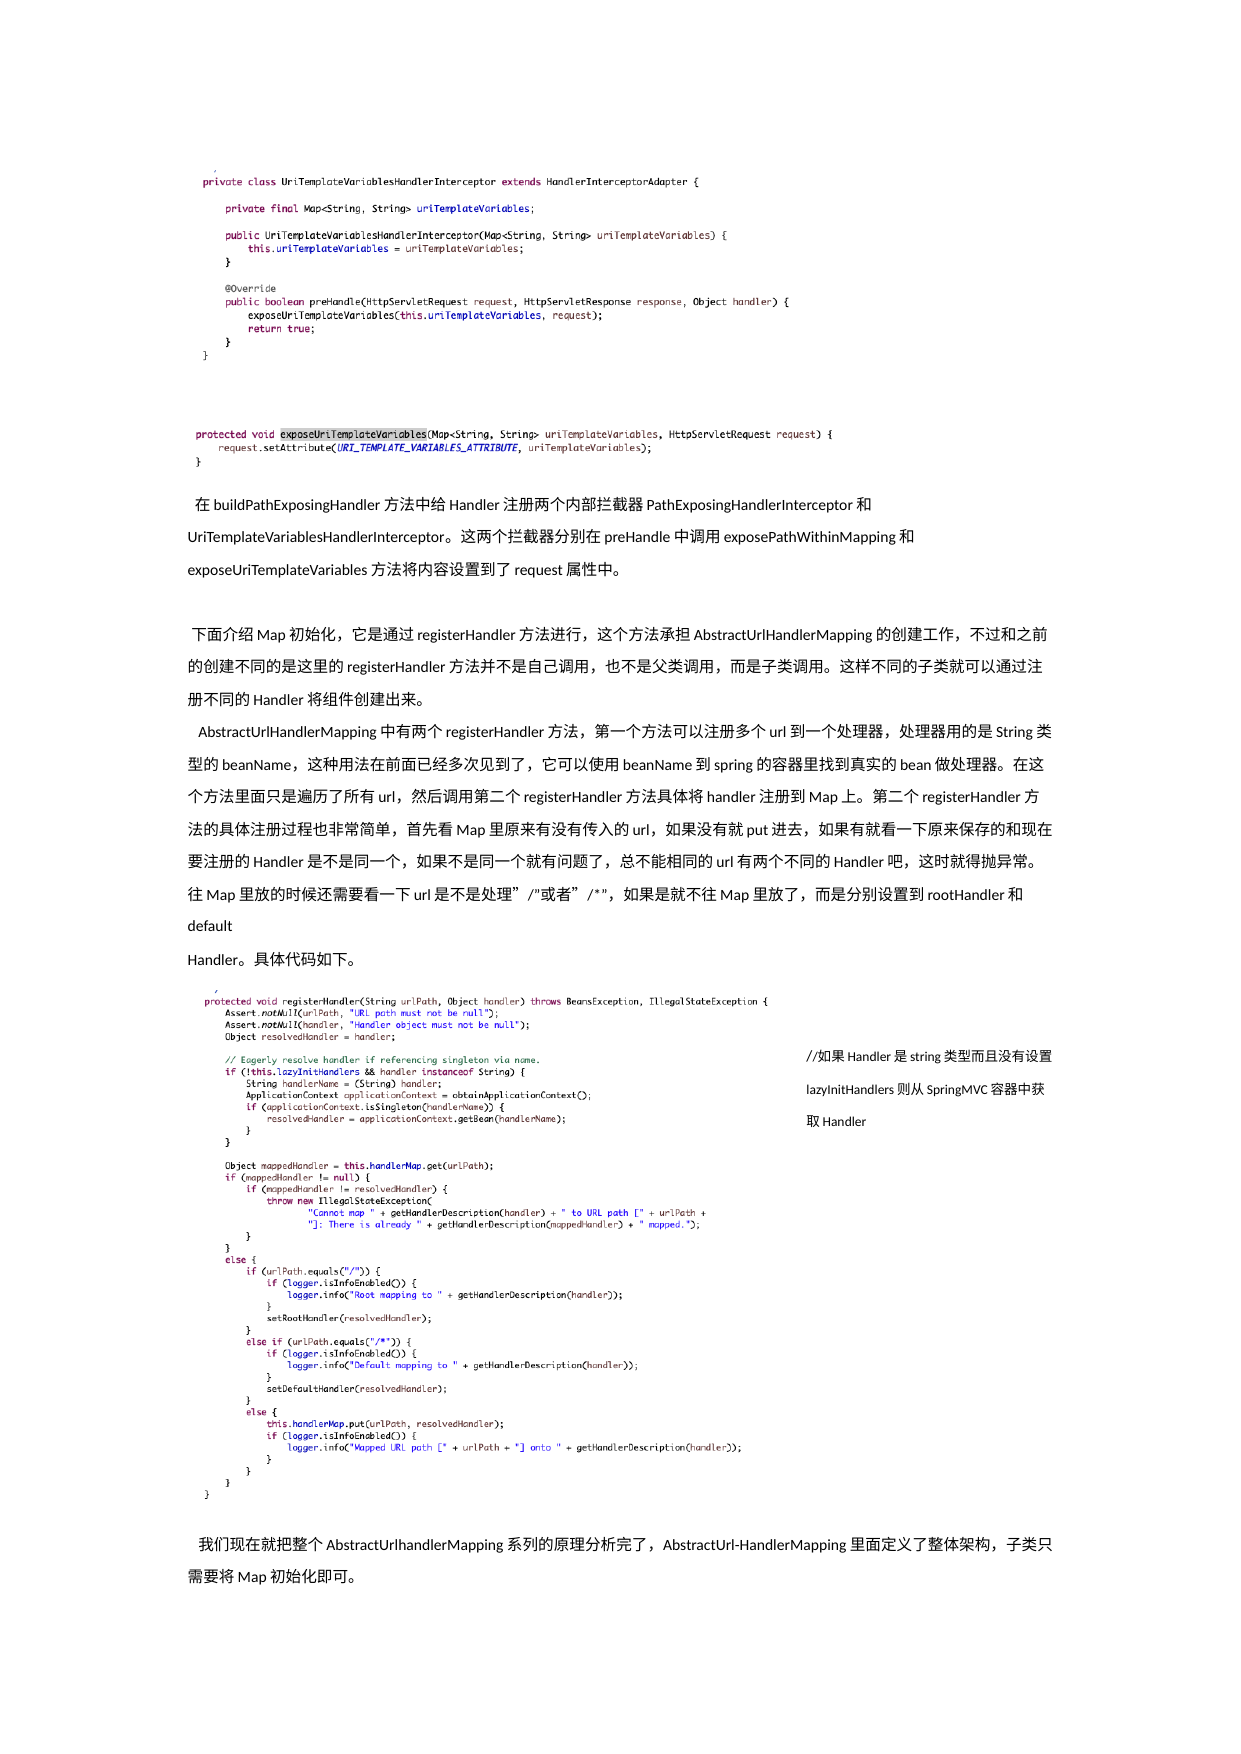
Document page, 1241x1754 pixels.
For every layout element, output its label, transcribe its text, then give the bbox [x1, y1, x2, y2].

text 在buildPathExposingHandler方法中给Handler注册两个内部拦截器PathExposingHandlerInterceptor和UriTemplateVariablesHandlerInterceptor。这两个拦截器分别在preHandle中调用exposePathWithinMapping和exposeUriTemplateVariables方法将内容设置到了request属性中。 [187, 487, 1053, 584]
picture [187, 427, 882, 482]
text Handler。具体代码如下。 [187, 942, 1053, 974]
picture [187, 170, 868, 381]
text 我们现在就把整个AbstractUrlhandlerMapping系列的原理分析完了，AbstractUrl-HandlerMapping里面定义了整体架构，子类只需要将Map初始化即可。 [187, 1527, 1053, 1592]
text //如果Handler是string类型而且没有设置lazyInitHandlers则从SpringMVC容器中获取Handler [788, 1039, 1053, 1137]
text AbstractUrlHandlerMapping中有两个registerHandler方法，第一个方法可以注册多个url到一个处理器，处理器用的是String类型的beanName，这种用法在前面已经多次见到了，它可以使用beanName到spring的容器里找到真实的bean做处理器。在这个方法里面只是遍历了所有url，然后调用第二个registerHandler方法具体将handler注册到Map上。第二个registerHandler方法的具体注册过程也非常简单，首先看Map里原来有没有传入的url，如果没有就put进去，如果有就看一下原来保存的和现在要注册的Handler是不是同一个，如果不是同一个就有问题了，总不能相同的url有两个不同的Handler吧，这时就得抛异常。往Map里放的时候还需要看一下url是不是处理”/”或者”/*”，如果是就不往Map里放了，而是分别设置到rootHandler和default [187, 714, 1053, 942]
text 下面介绍Map初始化，它是通过registerHandler方法进行，这个方法承担AbstractUrlHandlerMapping的创建工作，不过和之前的创建不同的是这里的registerHandler方法并不是自己调用，也不是父类调用，而是子类调用。这样不同的子类就可以通过注册不同的Handler将组件创建出来。 [187, 617, 1053, 714]
picture [186, 990, 788, 1508]
